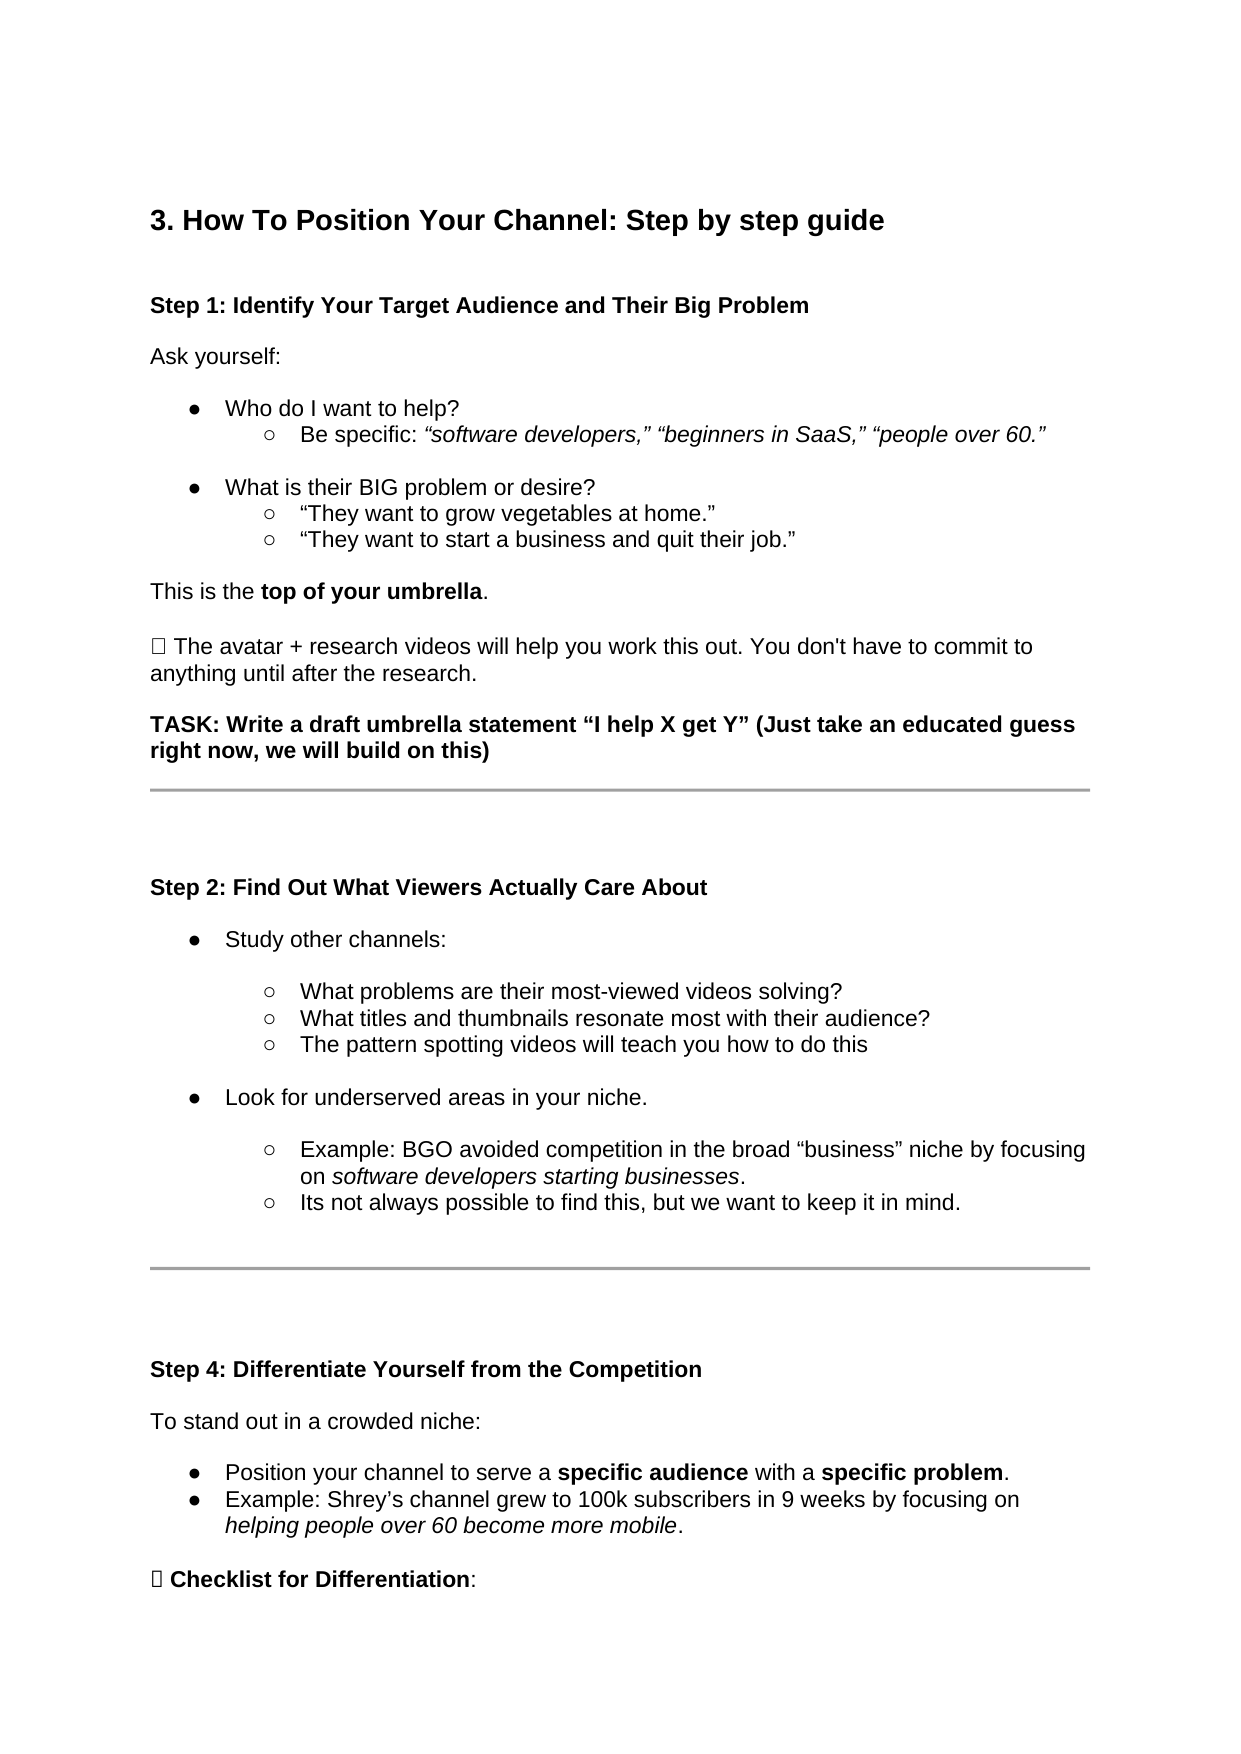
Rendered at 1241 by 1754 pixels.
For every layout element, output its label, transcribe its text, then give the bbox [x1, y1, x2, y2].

list Example: Shrey’s channel grew to 100k subscribers in 9 weeks by focusing on helping people over 60 become more mobile. [187, 1486, 1090, 1538]
text This is the top of your umbrella. [150, 578, 1090, 604]
list Example: BGO avoided competition in the broad “business” niche by focusing on software developers starting businesses. [262, 1136, 1090, 1189]
list “They want to start a business and quit their job.” [262, 526, 1090, 553]
list Be specific: “software developers,” “beginners in SaaS,” “people over 60.” [262, 421, 1090, 473]
list What is their BIG problem or desire? [187, 473, 1090, 500]
text Step 2: Find Out What Viewers Actually Care About [150, 848, 1090, 901]
text Step 4: Differentiate Yourself from the Competition [150, 1356, 1090, 1383]
text ✅ Checklist for Differentiation: [150, 1563, 1090, 1594]
list What titles and thumbnails resonate most with their audience? [262, 1005, 1090, 1031]
text 🚨 The avatar + research videos will help you work this out. You don't have to commit to anything until after the research. [150, 633, 1090, 686]
list Who do I want to help? [187, 394, 1090, 421]
list Position your channel to serve a specific audience with a specific problem. [187, 1459, 1090, 1486]
text 3. How To Position Your Channel: Step by step guide [150, 150, 1090, 236]
text TASK: Write a draft umbrella statement “I help X get Y” (Just take an educated guess right now, we will build on this) [150, 711, 1090, 763]
list Look for underserved areas in your niche. [187, 1084, 1090, 1136]
list Its not always possible to find this, but we want to keep it in mind. [262, 1189, 1090, 1242]
list “They want to grow vegetables at home.” [262, 500, 1090, 526]
list The pattern spotting videos will teach you how to do this [262, 1031, 1090, 1084]
list Study other channels: [187, 926, 1090, 978]
text Ask yourself: [150, 343, 1090, 369]
text To stand out in a crowded niche: [150, 1408, 1090, 1434]
text Step 1: Identify Your Target Audience and Their Big Problem [150, 265, 1090, 318]
list What problems are their most-viewed videos solving? [262, 978, 1090, 1005]
